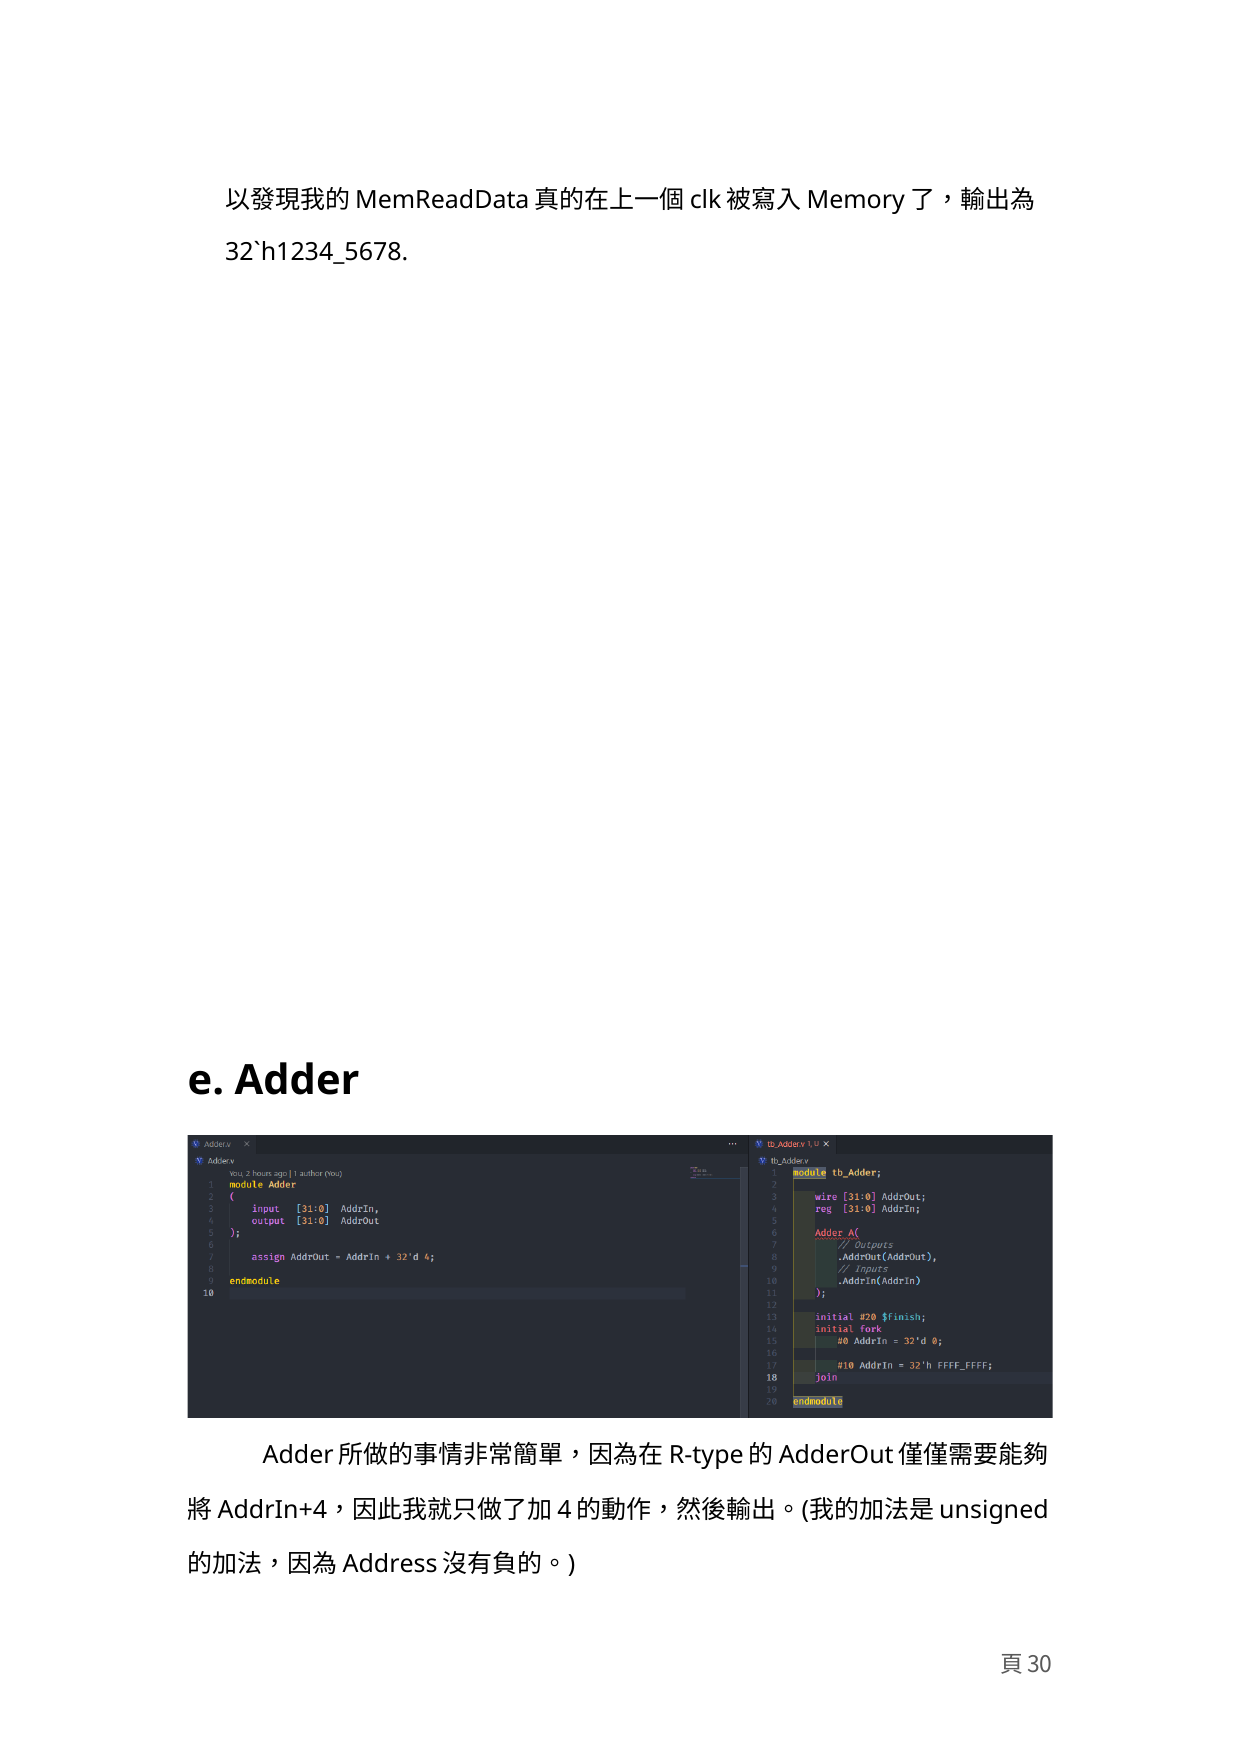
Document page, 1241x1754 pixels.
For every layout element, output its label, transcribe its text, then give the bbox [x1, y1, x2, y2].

picture [187, 1135, 1053, 1418]
list Adder [187, 1050, 1053, 1107]
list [187, 180, 1053, 267]
text Adder所做的事情非常簡單，因為在R-type的AdderOut僅僅需要能夠將AddrIn+4，因此我就只做了加4的動作，然後輸出。(我的加法是unsigned的加法，因為Address沒有負的。) [187, 1435, 1053, 1580]
